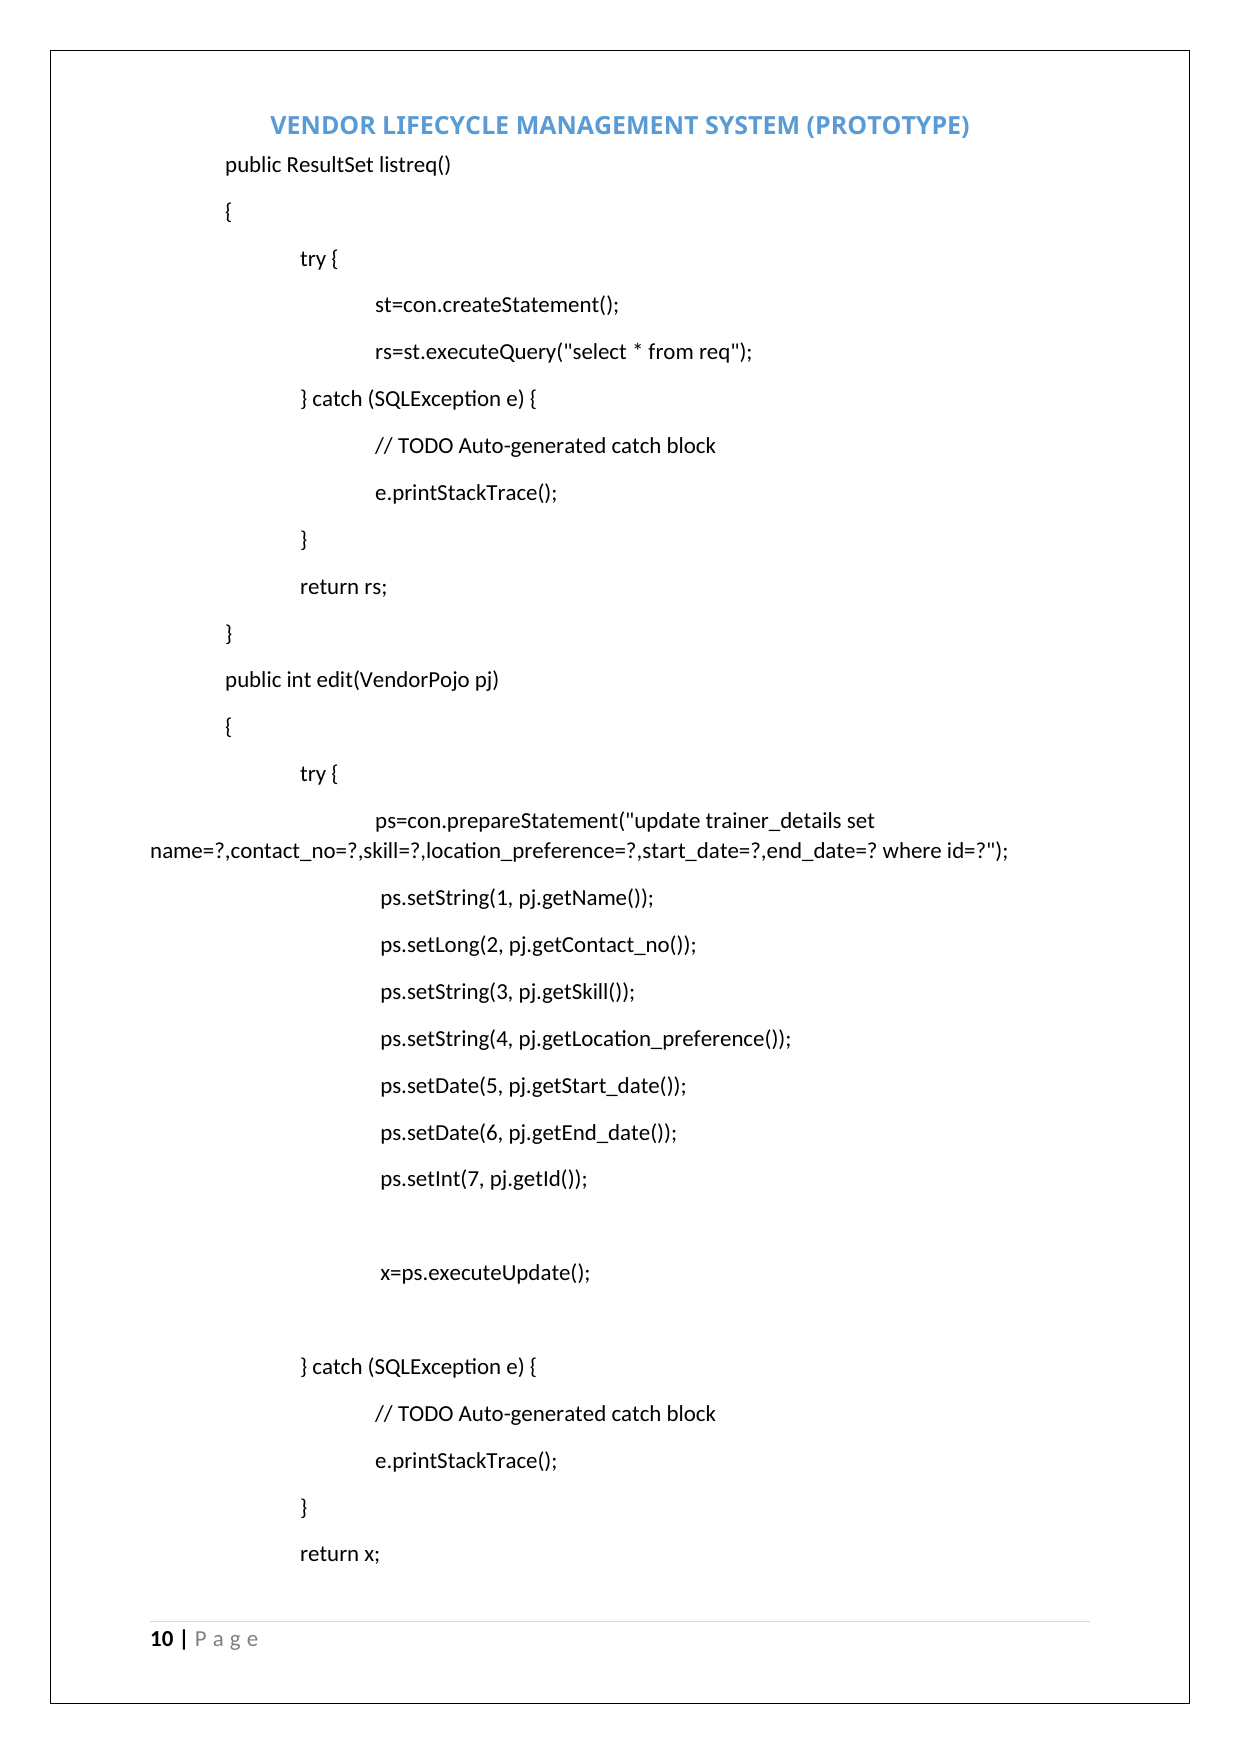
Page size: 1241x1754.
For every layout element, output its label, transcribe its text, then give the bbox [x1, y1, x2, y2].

text ps.setDate(6, pj.getEnd_date()); [150, 1118, 1090, 1146]
text public ResultSet listreq() [150, 150, 1090, 178]
text } [150, 1493, 1090, 1521]
text ps.setLong(2, pj.getContact_no()); [150, 930, 1090, 958]
text { [150, 712, 1090, 741]
text x=ps.executeUpdate(); [150, 1258, 1090, 1286]
text } [150, 619, 1090, 647]
text // TODO Auto-generated catch block [150, 431, 1090, 459]
text e.printStackTrace(); [150, 1446, 1090, 1474]
text ps.setString(4, pj.getLocation_preference()); [150, 1024, 1090, 1052]
text e.printStackTrace(); [150, 478, 1090, 506]
text return rs; [150, 572, 1090, 600]
text ps.setString(3, pj.getSkill()); [150, 977, 1090, 1005]
text // TODO Auto-generated catch block [150, 1399, 1090, 1427]
text } catch (SQLException e) { [150, 384, 1090, 412]
text rs=st.executeQuery("select * from req"); [150, 337, 1090, 366]
text ps.setInt(7, pj.getId()); [150, 1164, 1090, 1193]
text { [150, 197, 1090, 225]
text return x; [150, 1539, 1090, 1568]
text st=con.createStatement(); [150, 291, 1090, 319]
text ps.setDate(5, pj.getStart_date()); [150, 1071, 1090, 1099]
text public int edit(VendorPojo pj) [150, 666, 1090, 694]
text try { [150, 244, 1090, 272]
text try { [150, 759, 1090, 787]
text ps=con.prepareStatement("update trainer_details set name=?,contact_no=?,skill=?,location_preference=?,start_date=?,end_date=? where id=?"); [150, 806, 1090, 864]
text ps.setString(1, pj.getName()); [150, 883, 1090, 911]
text } catch (SQLException e) { [150, 1352, 1090, 1380]
text } [150, 525, 1090, 553]
